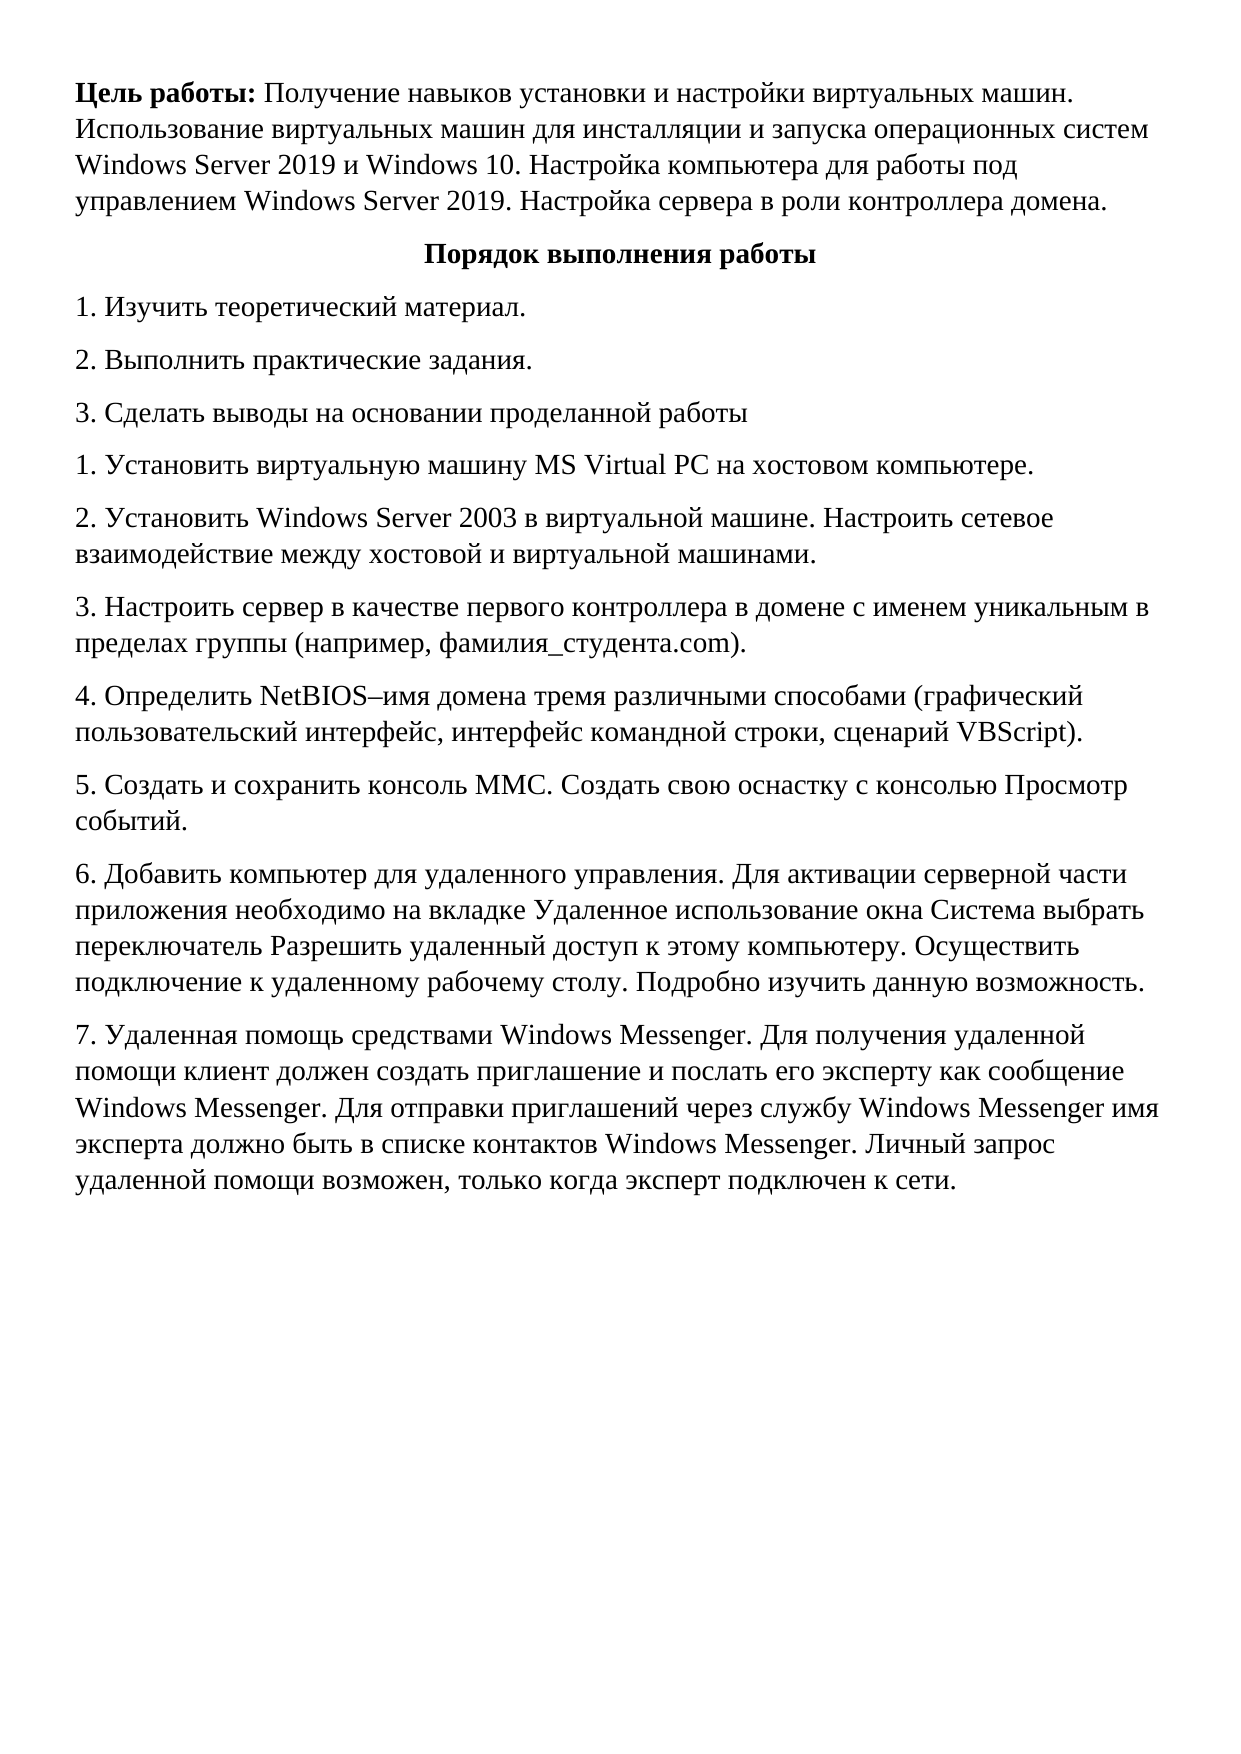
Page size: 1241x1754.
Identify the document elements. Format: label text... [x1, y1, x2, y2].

text 4. Определить NetBIOS–имя домена тремя различными способами (графический пользовательский интерфейс, интерфейс командной строки, сценарий VBScript). [75, 678, 1165, 748]
text 6. Добавить компьютер для удаленного управления. Для активации серверной части приложения необходимо на вкладке Удаленное использование окна Система выбрать переключатель Разрешить удаленный доступ к этому компьютеру. Осуществить подключение к удаленному рабочему столу. Подробно изучить данную возможность. [75, 856, 1165, 998]
text 7. Удаленная помощь средствами Windows Messenger. Для получения удаленной помощи клиент должен создать приглашение и послать его эксперту как сообщение Windows Messenger. Для отправки приглашений через службу Windows Messenger имя эксперта должно быть в списке контактов Windows Messenger. Личный запрос удаленной помощи возможен, только когда эксперт подключен к сети. [75, 1017, 1165, 1196]
text 1. Изучить теоретический материал. [75, 289, 1165, 323]
text 2. Установить Windows Server 2003 в виртуальной машине. Настроить сетевое взаимодействие между хостовой и виртуальной машинами. [75, 500, 1165, 570]
text 3. Настроить сервер в качестве первого контроллера в домене с именем уникальным в пределах группы (например, фамилия_студента.com). [75, 589, 1165, 659]
text Порядок выполнения работы [75, 236, 1165, 270]
text Цель работы: Получение навыков установки и настройки виртуальных машин. Использование виртуальных машин для инсталляции и запуска операционных систем Windows Server 2019 и Windows 10. Настройка компьютера для работы под управлением Windows Server 2019. Настройка сервера в роли контроллера домена. [75, 75, 1165, 217]
text 3. Сделать выводы на основании проделанной работы [75, 395, 1165, 428]
text 1. Установить виртуальную машину MS Virtual PC на хостовом компьютере. [75, 447, 1165, 481]
text 5. Создать и сохранить консоль MMC. Создать свою оснастку с консолью Просмотр событий. [75, 767, 1165, 837]
text 2. Выполнить практические задания. [75, 342, 1165, 375]
